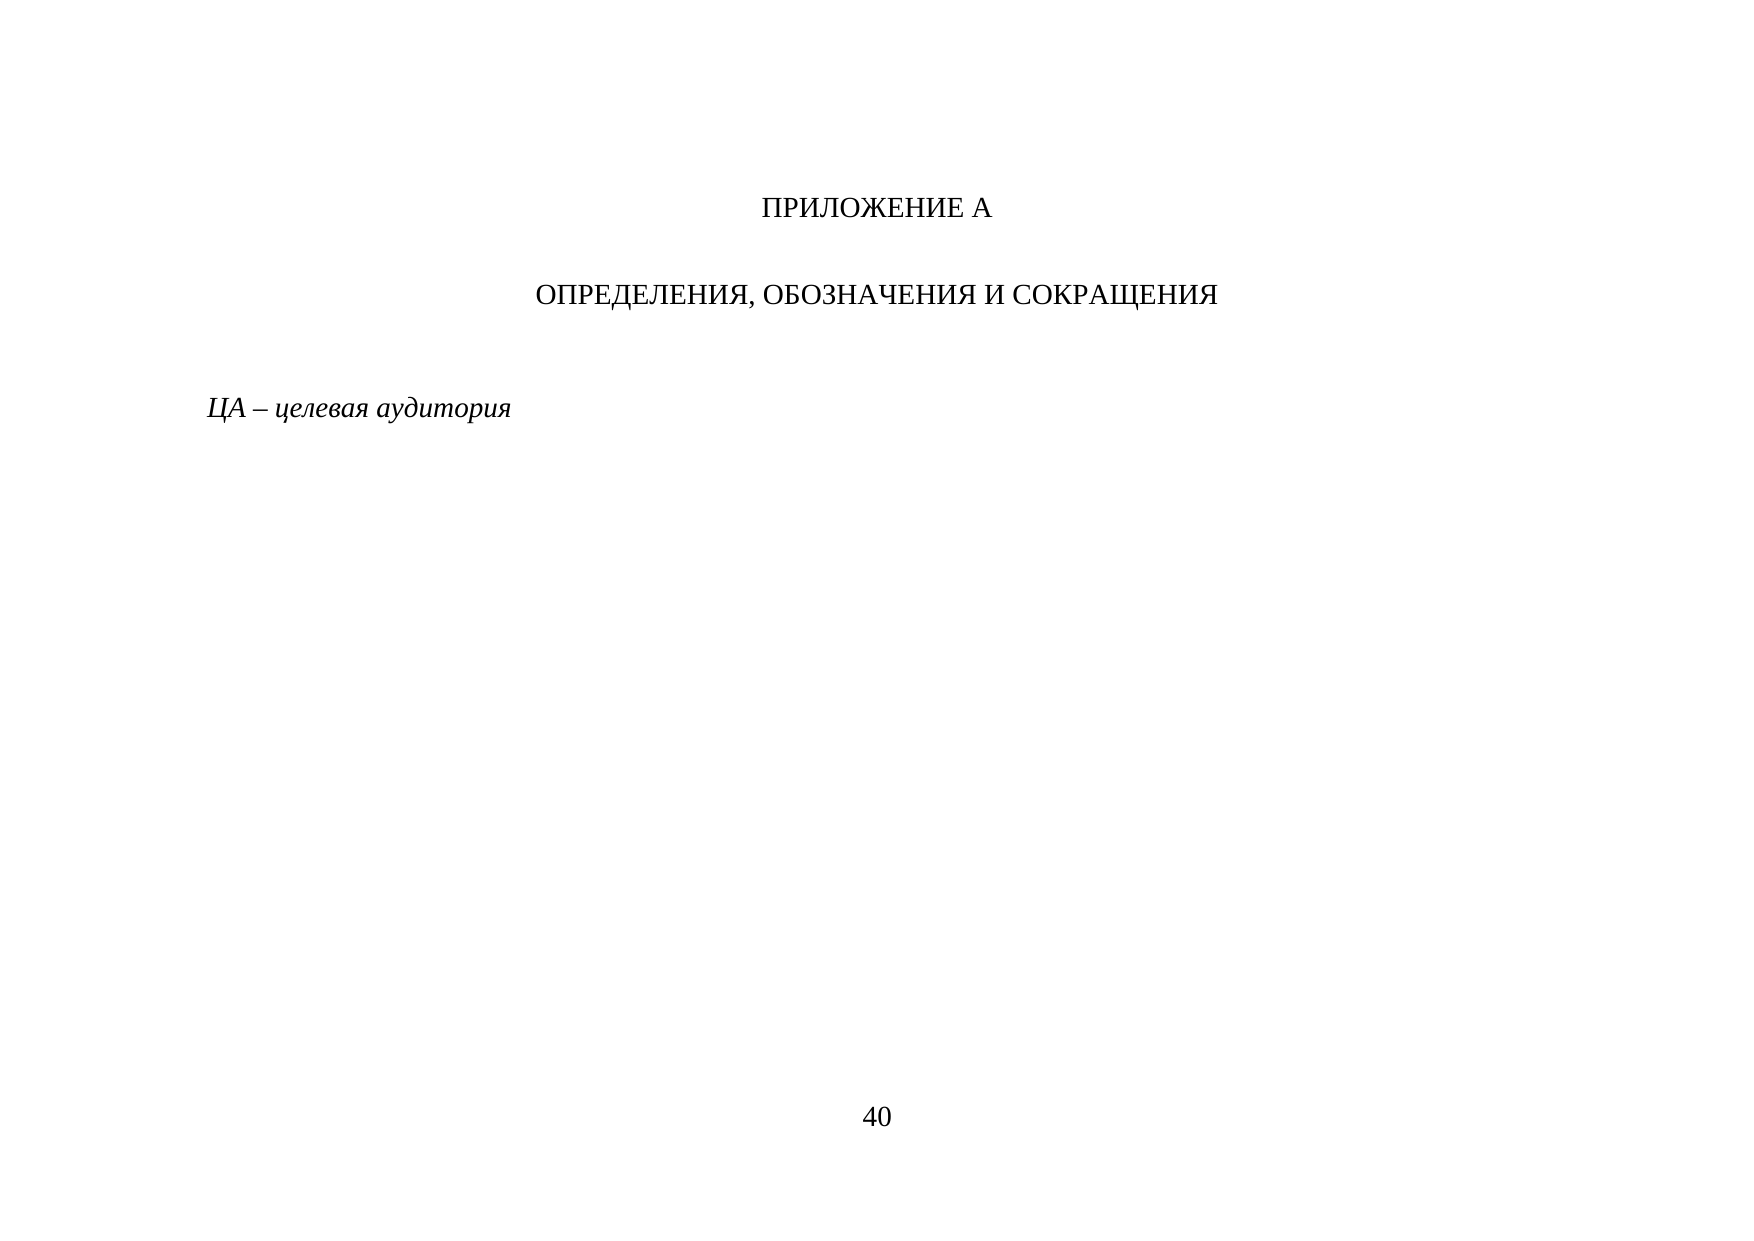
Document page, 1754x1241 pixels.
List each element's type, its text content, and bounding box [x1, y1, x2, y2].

text Приложение А [118, 190, 1636, 223]
text ОПРЕДЕЛЕНИЯ, ОБОЗНАЧЕНИЯ И СОКРАЩЕНИЯ [118, 277, 1636, 311]
text ЦА – целевая аудитория [118, 390, 1636, 424]
